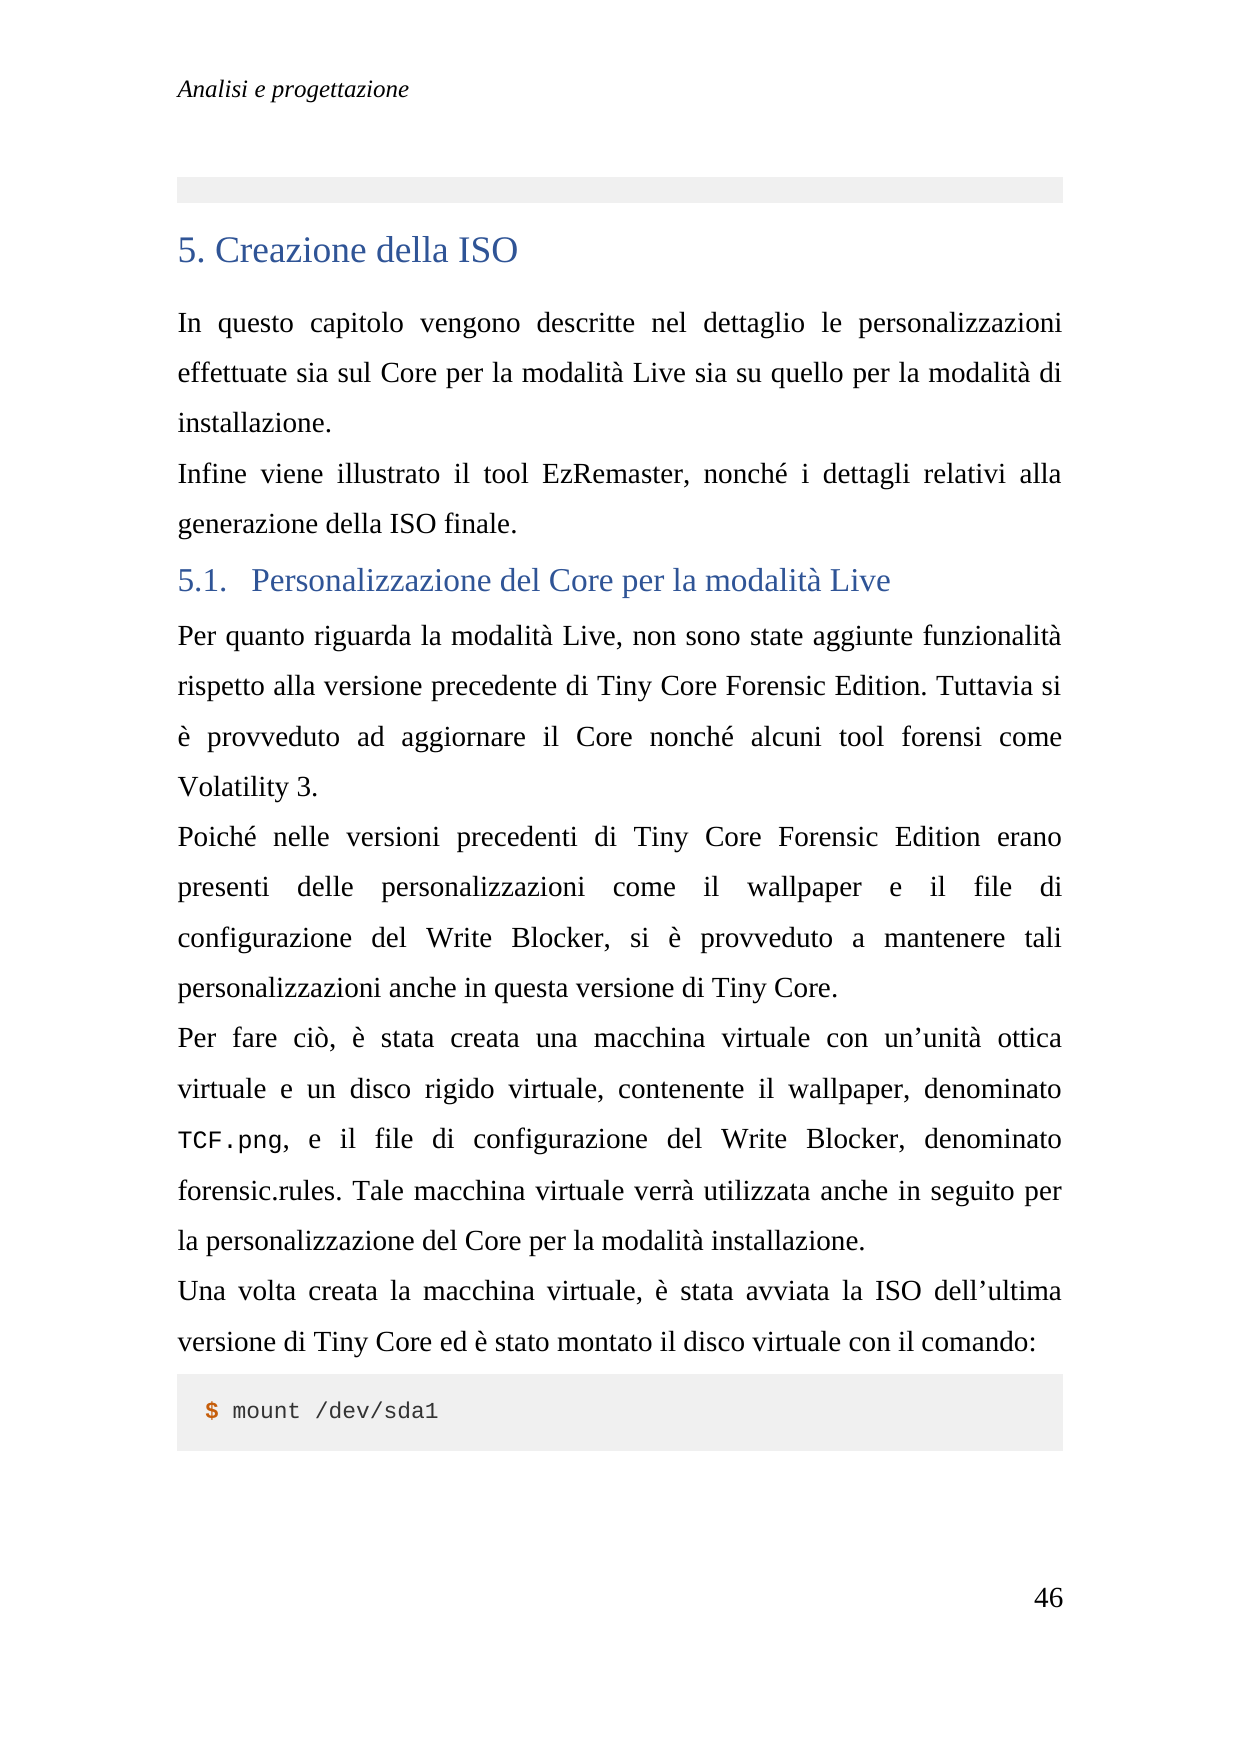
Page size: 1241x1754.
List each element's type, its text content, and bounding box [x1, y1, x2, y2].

text Una volta creata la macchina virtuale, è stata avviata la ISO dell’ultima versione di Tiny Core ed è stato montato il disco virtuale con il comando: [177, 1273, 1063, 1357]
text Per quanto riguarda la modalità Live, non sono state aggiunte funzionalità rispetto alla versione precedente di Tiny Core Forensic Edition. Tuttavia si è provveduto ad aggiornare il Core nonché alcuni tool forensi come Volatility 3. [177, 618, 1063, 802]
text In questo capitolo vengono descritte nel dettaglio le personalizzazioni effettuate sia sul Core per la modalità Live sia su quello per la modalità di installazione. [177, 305, 1063, 439]
text $ mount /dev/sda1 [177, 1400, 1063, 1426]
subtitle Creazione della ISO [177, 228, 1063, 271]
text Infine viene illustrato il tool EzRemaster, nonché i dettagli relativi alla generazione della ISO finale. [177, 456, 1063, 539]
text Per fare ciò, è stata creata una macchina virtuale con un’unità ottica virtuale e un disco rigido virtuale, contenente il wallpaper, denominato TCF.png, e il file di configurazione del Write Blocker, denominato forensic.rules. Tale macchina virtuale verrà utilizzata anche in seguito per la personalizzazione del Core per la modalità installazione. [177, 1021, 1063, 1257]
text Poiché nelle versioni precedenti di Tiny Core Forensic Edition erano presenti delle personalizzazioni come il wallpaper e il file di configurazione del Write Blocker, si è provveduto a mantenere tali personalizzazioni anche in questa versione di Tiny Core. [177, 819, 1063, 1004]
subtitle Personalizzazione del Core per la modalità Live [177, 561, 1063, 599]
